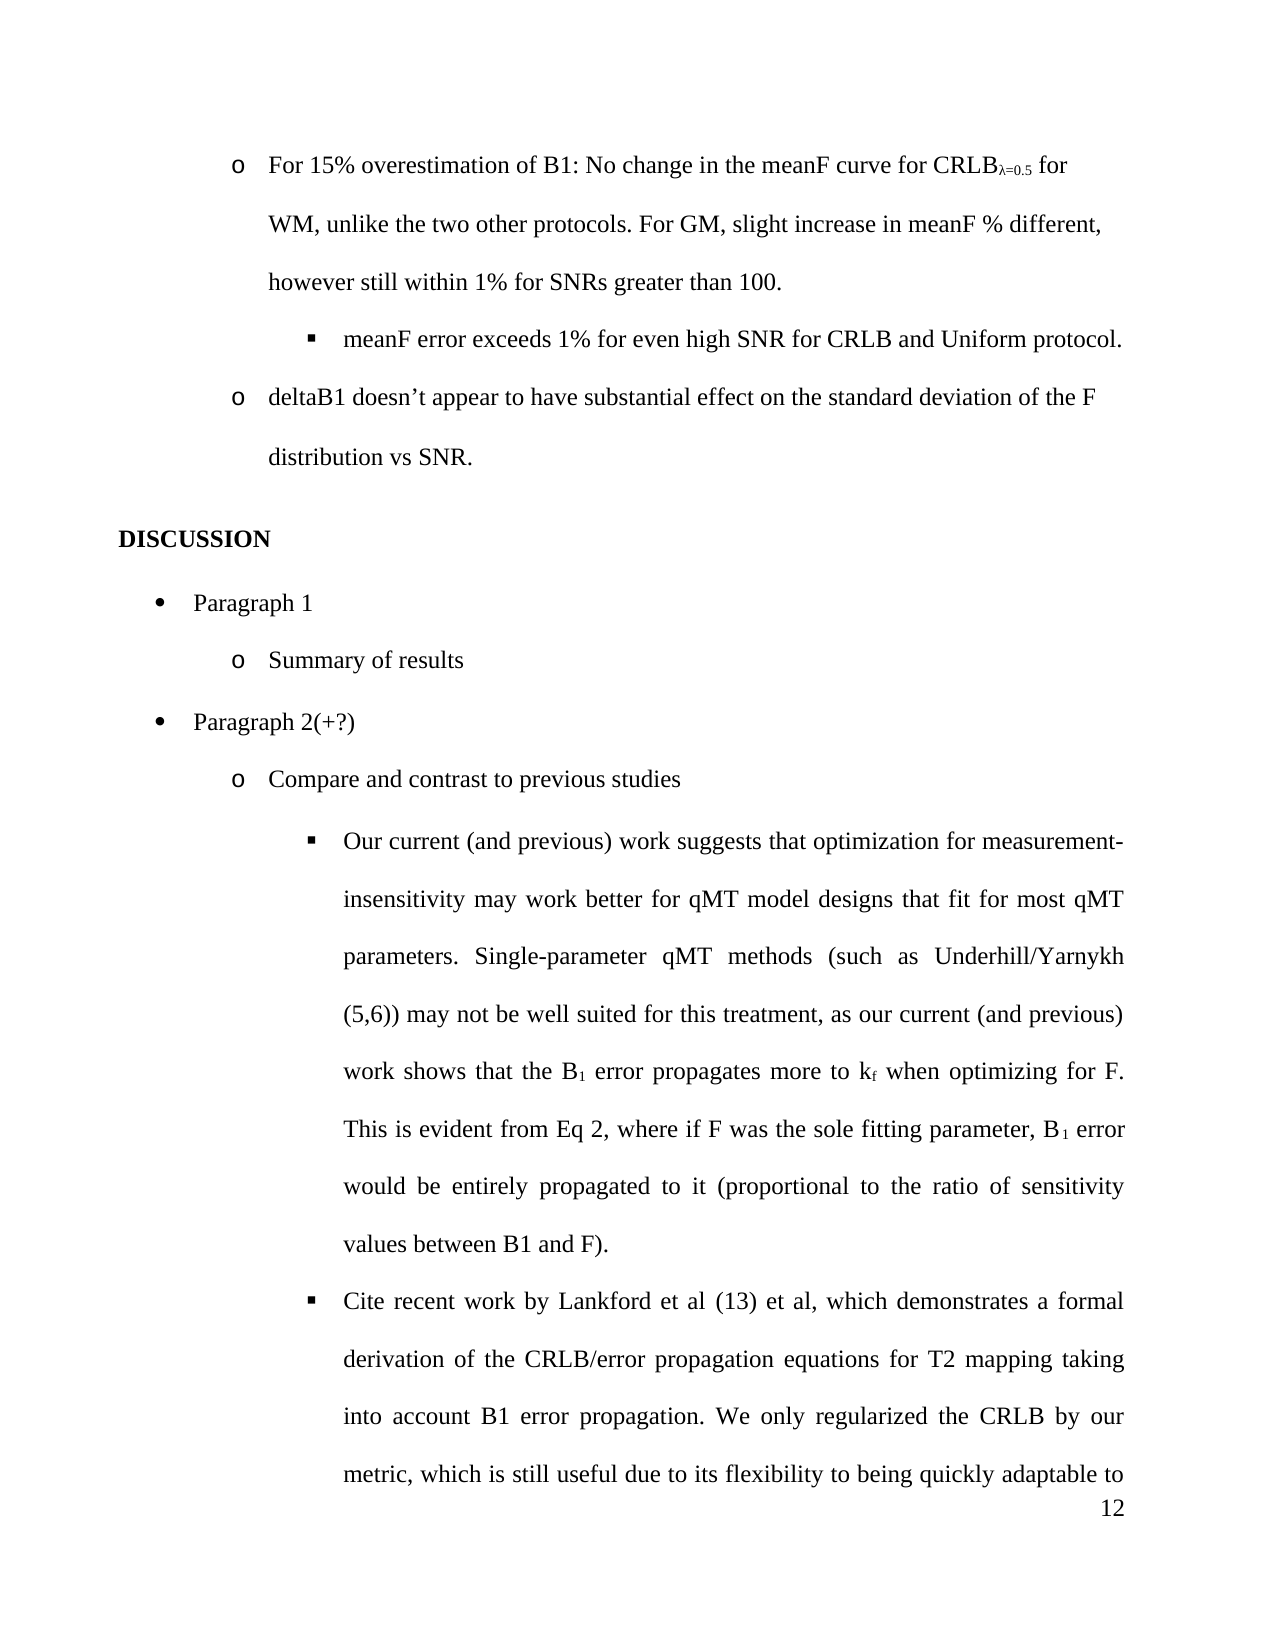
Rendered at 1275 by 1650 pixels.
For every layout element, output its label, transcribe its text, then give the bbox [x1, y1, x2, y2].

subtitle DISCUSSION [118, 524, 1125, 553]
list Summary of results [231, 645, 1125, 676]
list Our current (and previous) work suggests that optimization for measurement-insensitivity may work better for qMT model designs that fit for most qMT parameters. Single-parameter qMT methods (such as Underhill/Yarnykh (5,6)) may not be well suited for this treatment, as our current (and previous) work shows that the B1 error propagates more to kf when optimizing for F. This is evident from Eq 2, where if F was the sole fitting parameter, B1 error would be entirely propagated to it (proportional to the ratio of sensitivity values between B1 and F). [306, 826, 1125, 1257]
list For 15% overestimation of B1: No change in the meanF curve for CRLBλ=0.5 for WM, unlike the two other protocols. For GM, slight increase in meanF % different, however still within 1% for SNRs greater than 100. [231, 150, 1125, 296]
list Paragraph 1 [156, 588, 1125, 617]
list Paragraph 2(+?) [156, 707, 1125, 736]
list Compare and contrast to previous studies [231, 764, 1125, 795]
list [306, 1286, 1125, 1487]
list deltaB1 doesn’t appear to have substantial effect on the standard deviation of the F distribution vs SNR. [231, 382, 1125, 470]
list meanF error exceeds 1% for even high SNR for CRLB and Uniform protocol. [306, 324, 1125, 353]
